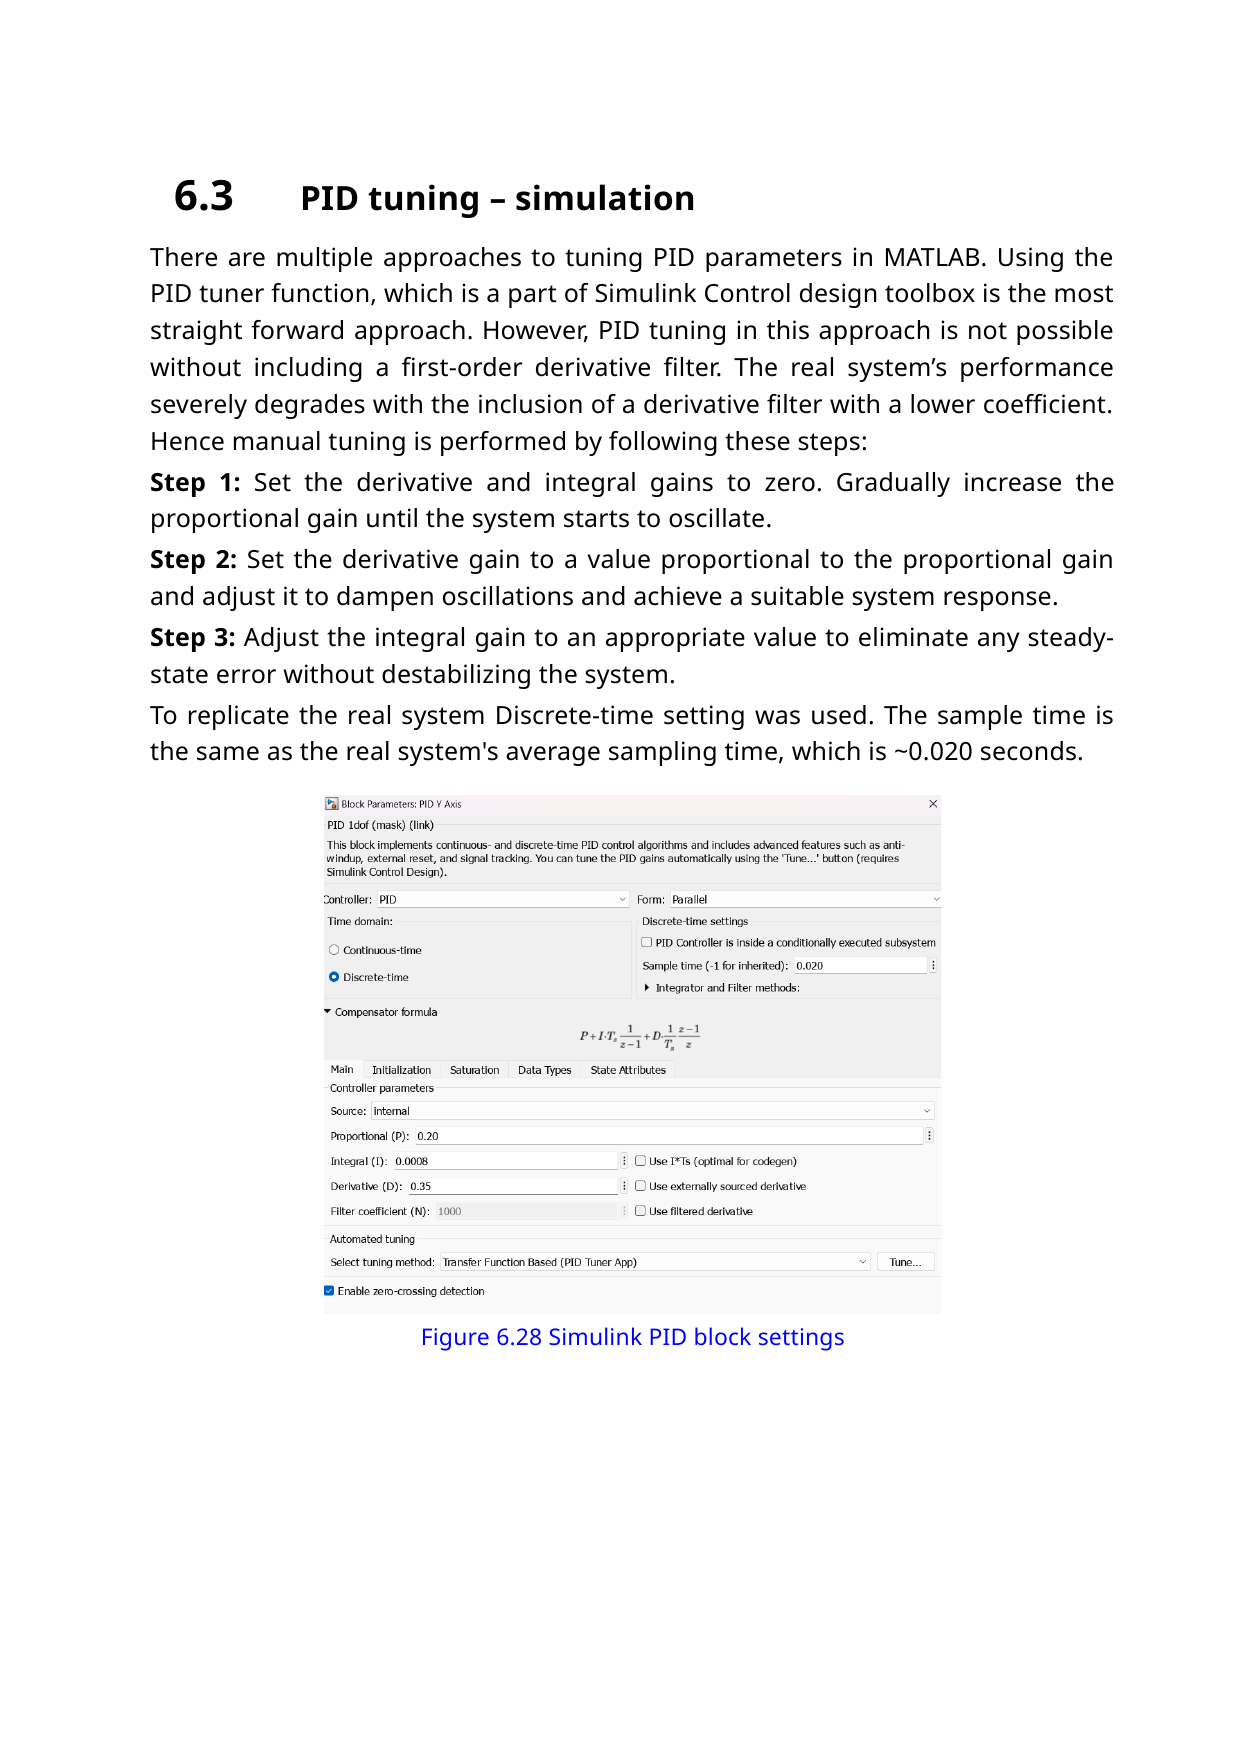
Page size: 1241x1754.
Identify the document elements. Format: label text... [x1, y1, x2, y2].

text To replicate the real system Discrete-time setting was used. The sample time is the same as the real system's average sampling time, which is ~0.020 seconds. [150, 697, 1116, 768]
text Step 3: Adjust the integral gain to an appropriate value to eliminate any steady-state error without destabilizing the system. [150, 619, 1116, 690]
text Step 2: Set the derivative gain to a value proportional to the proportional gain and adjust it to dampen oscillations and achieve a suitable system response. [150, 542, 1116, 613]
text Step 1: Set the derivative and integral gains to zero. Gradually increase the proportional gain until the system starts to oscillate. [150, 464, 1116, 535]
subtitle PID tuning – simulation [174, 166, 1116, 222]
picture [324, 795, 942, 1314]
text There are multiple approaches to tuning PID parameters in MATLAB. Using the PID tuner function, which is a part of Simulink Control design toolbox is the most straight forward approach. However, PID tuning in this approach is not possible without including a first-order derivative filter. The real system’s performance severely degrades with the inclusion of a derivative filter with a lower coefficient. Hence manual tuning is performed by following these steps: [150, 239, 1116, 457]
